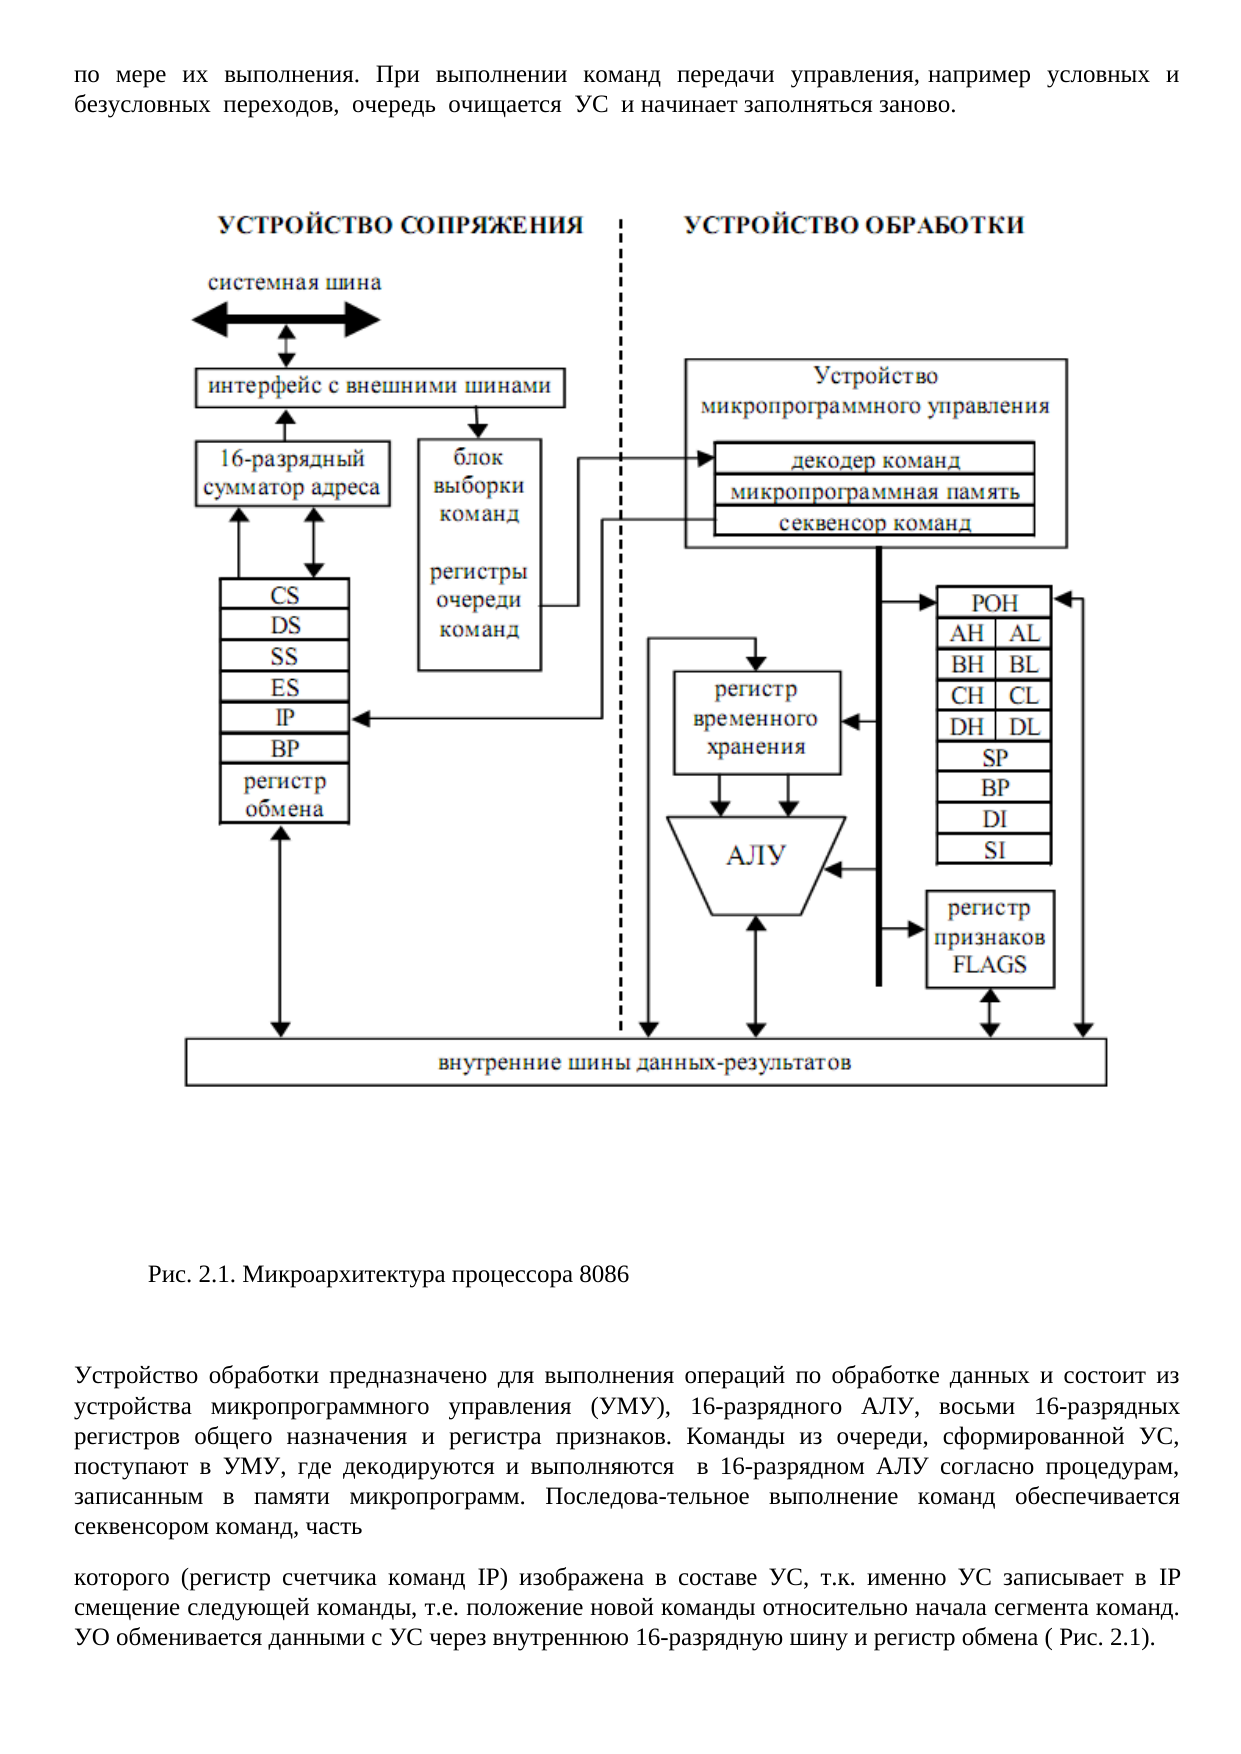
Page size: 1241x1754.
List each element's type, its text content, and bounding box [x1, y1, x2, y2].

text по мере их выполнения. При выполнении команд передачи управления, например условных и безусловных переходов, очередь очищается УС и начинает заполняться заново. [74, 59, 1181, 118]
text Устройство обработки предназначено для выполнения операций по обработке данных и состоит из устройства микропрограммного управления (УМУ), 16-разрядного АЛУ, восьми 16-разрядных регистров общего назначения и регистра признаков. Команды из очереди, сформированной УС, поступают в УМУ, где декодируются и выполняются в 16-разрядном АЛУ согласно процедурам, записанным в памяти микропрограмм. Последова-тельное выполнение команд обеспечивается секвенсором команд, часть [74, 1361, 1181, 1540]
text которого (регистр счетчика команд IP) изображена в составе УС, т.к. именно УС записывает в IP смещение следующей команды, т.е. положение новой команды относительно начала сегмента команд. УО обменивается данными с УС через внутреннюю 16-разрядную шину и регистр обмена ( Рис. 2.1). [74, 1562, 1181, 1651]
text Рис. 2.1. Микроархитектура процессора 8086 [74, 1259, 1181, 1287]
picture [147, 196, 1128, 1187]
